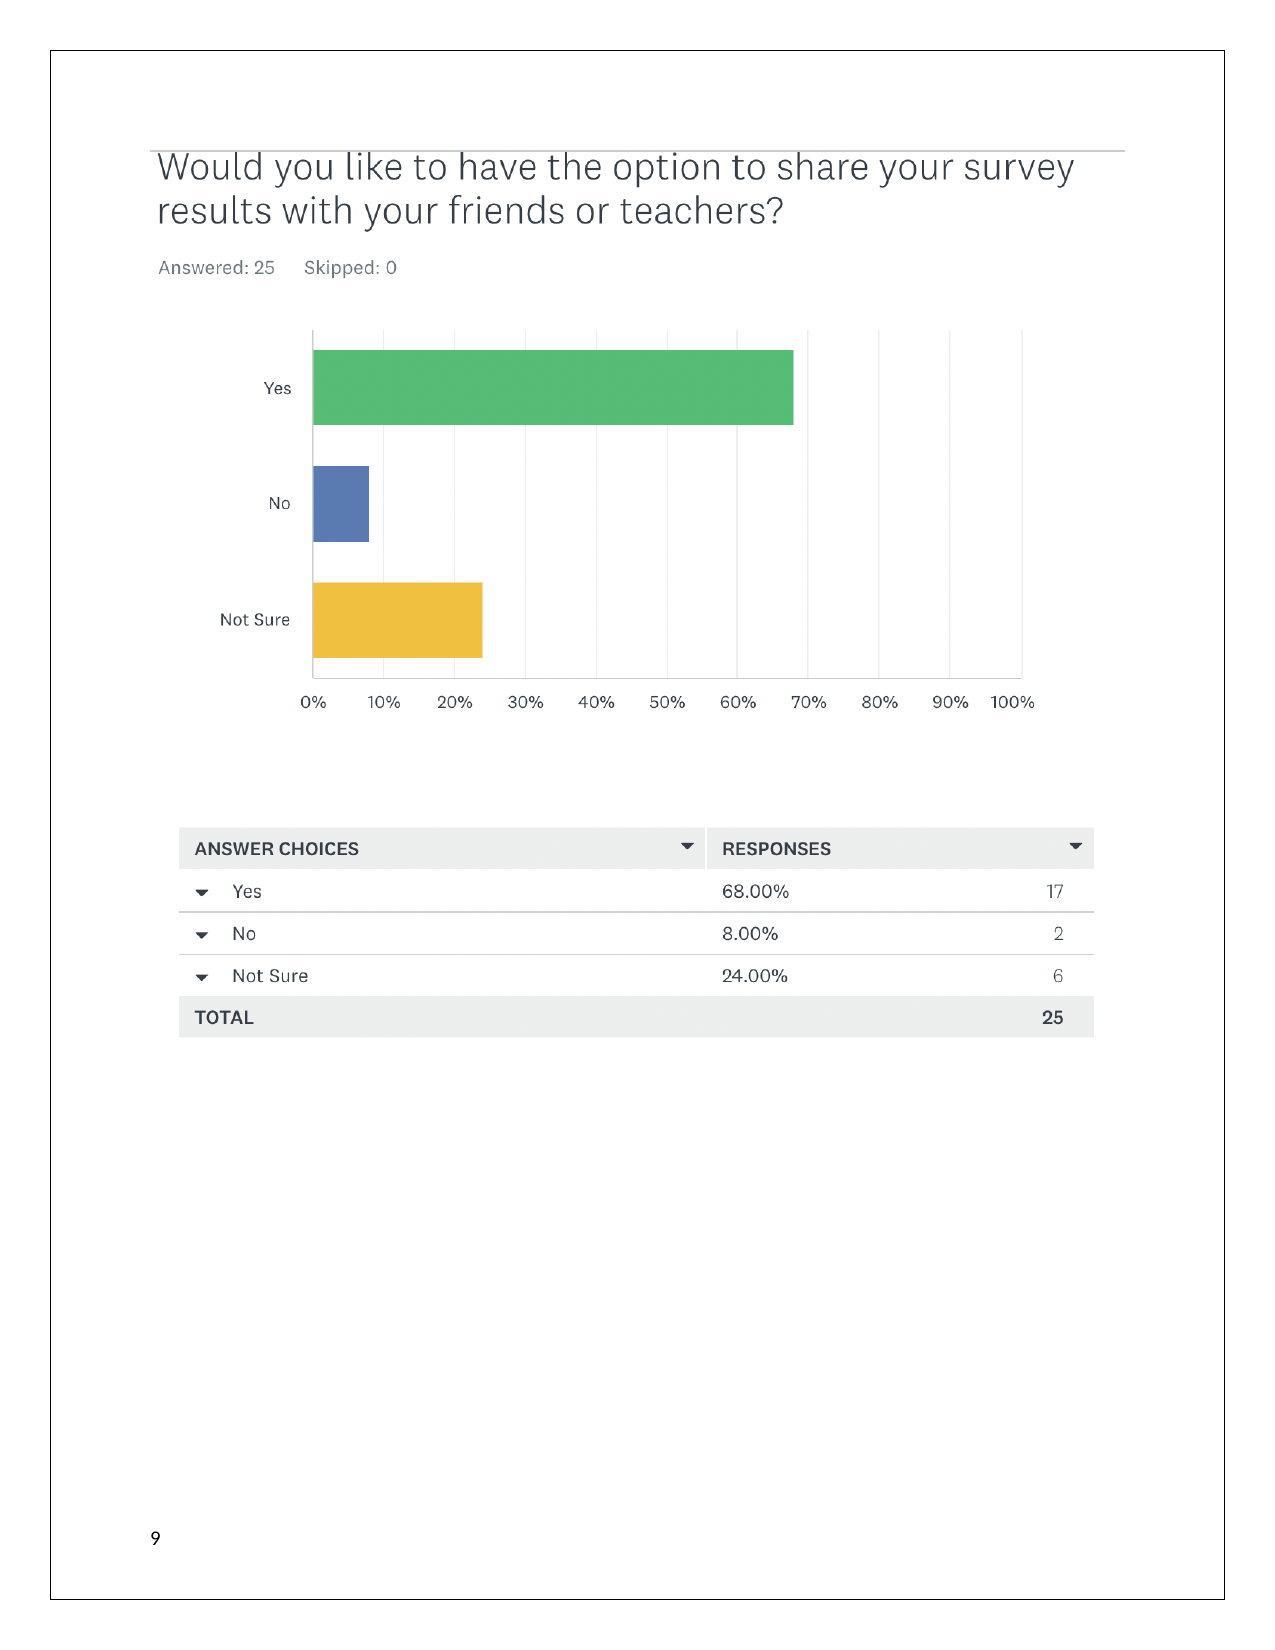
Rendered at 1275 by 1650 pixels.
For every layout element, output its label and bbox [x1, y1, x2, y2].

picture [150, 150, 1125, 1050]
